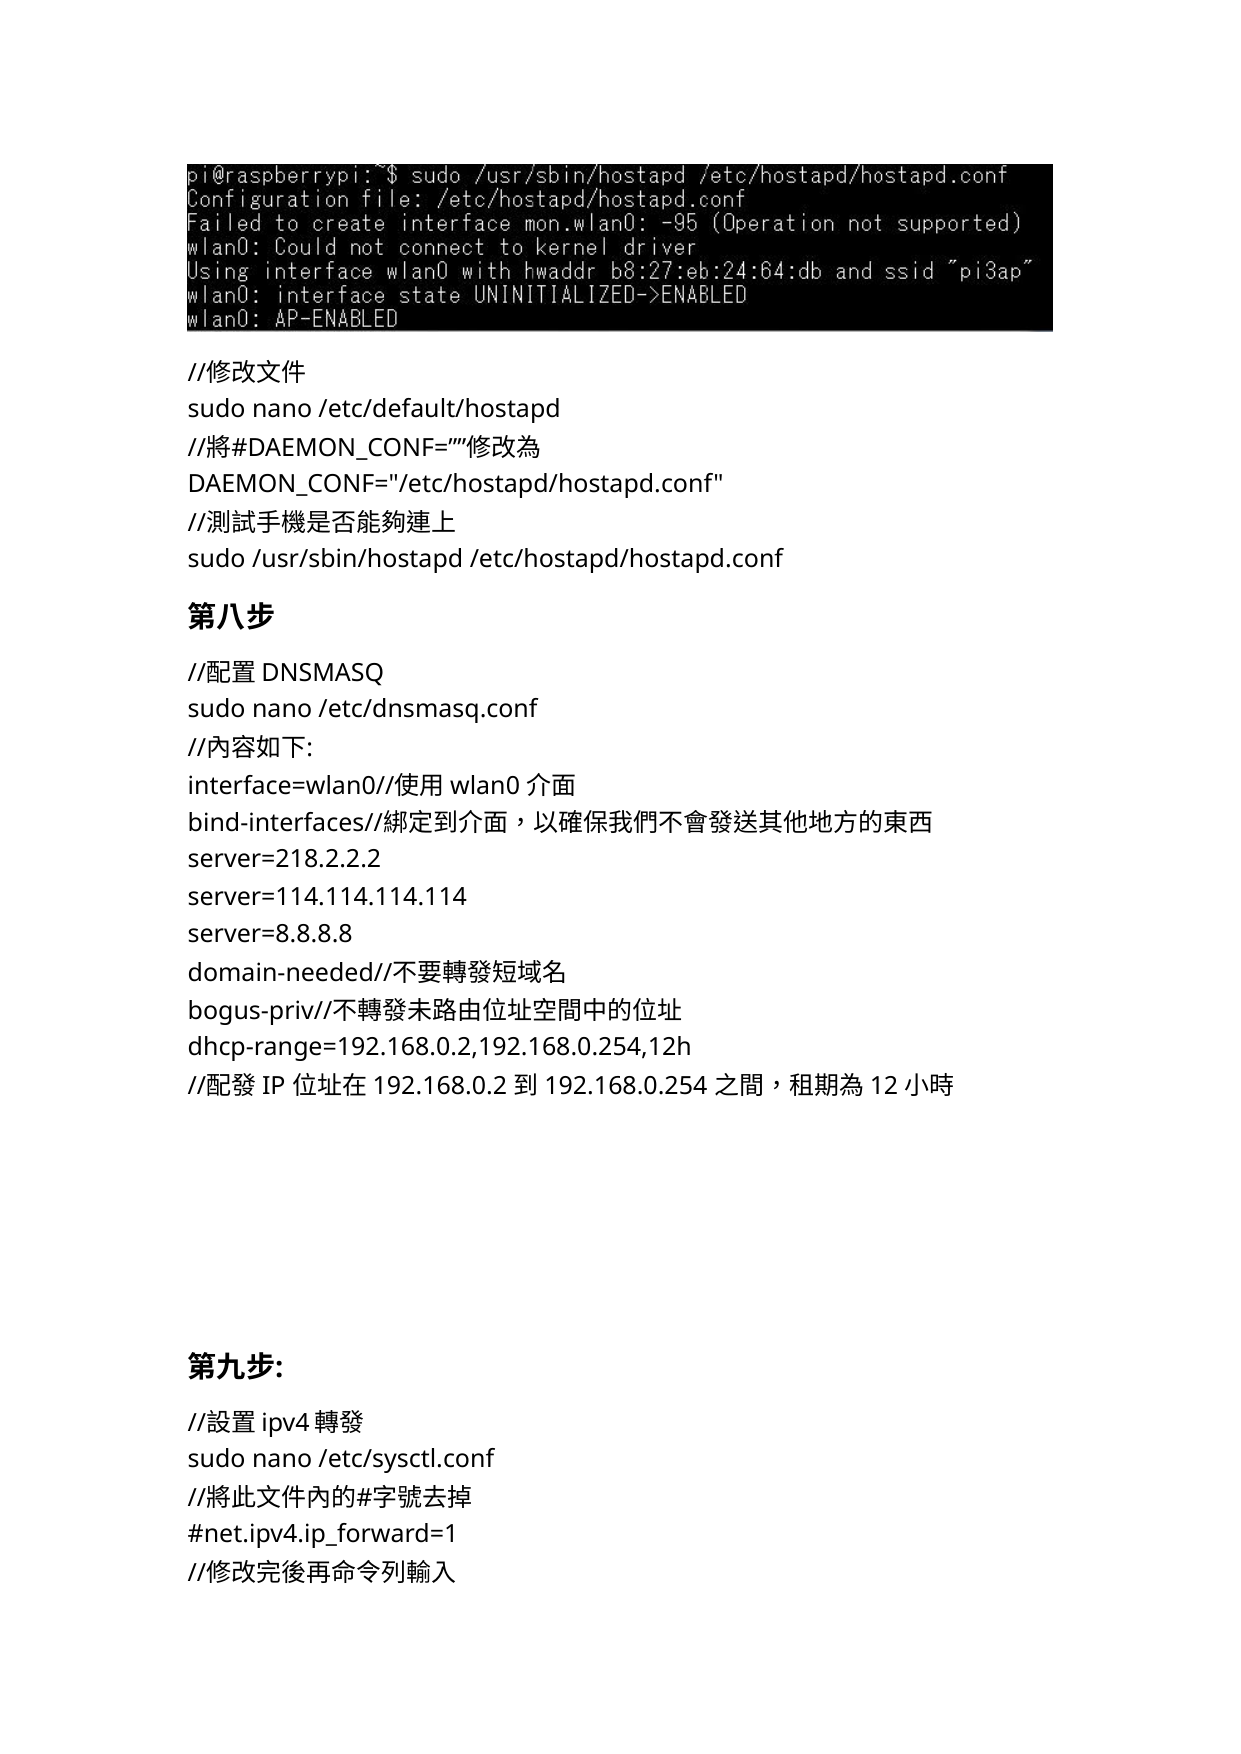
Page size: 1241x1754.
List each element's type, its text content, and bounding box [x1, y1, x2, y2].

text interface=wlan0//使用 wlan0 介面 [187, 764, 1053, 802]
text server=218.2.2.2 [187, 839, 1053, 877]
text sudo nano /etc/dnsmasq.conf [187, 689, 1053, 727]
text server=8.8.8.8 [187, 914, 1053, 952]
text //將#DAEMON_CONF=””修改為 [187, 427, 1053, 464]
text bind-interfaces//綁定到介面，以確保我們不會發送其他地方的東西 [187, 802, 1053, 839]
text //修改完後再命令列輸入 [187, 1552, 1053, 1589]
text //內容如下: [187, 727, 1053, 764]
text //修改文件 [187, 352, 1053, 389]
text #net.ipv4.ip_forward=1 [187, 1514, 1053, 1552]
text 第九步: [187, 1327, 1053, 1402]
text //將此文件內的#字號去掉 [187, 1477, 1053, 1514]
text //設置ipv4轉發 [187, 1402, 1053, 1439]
text //配置DNSMASQ [187, 652, 1053, 689]
text DAEMON_CONF="/etc/hostapd/hostapd.conf" [187, 464, 1053, 502]
text //配發 IP 位址在 192.168.0.2 到 192.168.0.254 之間，租期為 12 小時 [187, 1064, 1053, 1102]
text sudo nano /etc/default/hostapd [187, 389, 1053, 427]
text domain-needed//不要轉發短域名 [187, 952, 1053, 989]
text bogus-priv//不轉發未路由位址空間中的位址 [187, 989, 1053, 1027]
text server=114.114.114.114 [187, 877, 1053, 914]
picture [187, 164, 1053, 332]
text dhcp-range=192.168.0.2,192.168.0.254,12h [187, 1027, 1053, 1064]
text sudo nano /etc/sysctl.conf [187, 1439, 1053, 1477]
text 第八步 [187, 577, 1053, 652]
text sudo /usr/sbin/hostapd /etc/hostapd/hostapd.conf [187, 539, 1053, 577]
text //測試手機是否能夠連上 [187, 502, 1053, 539]
